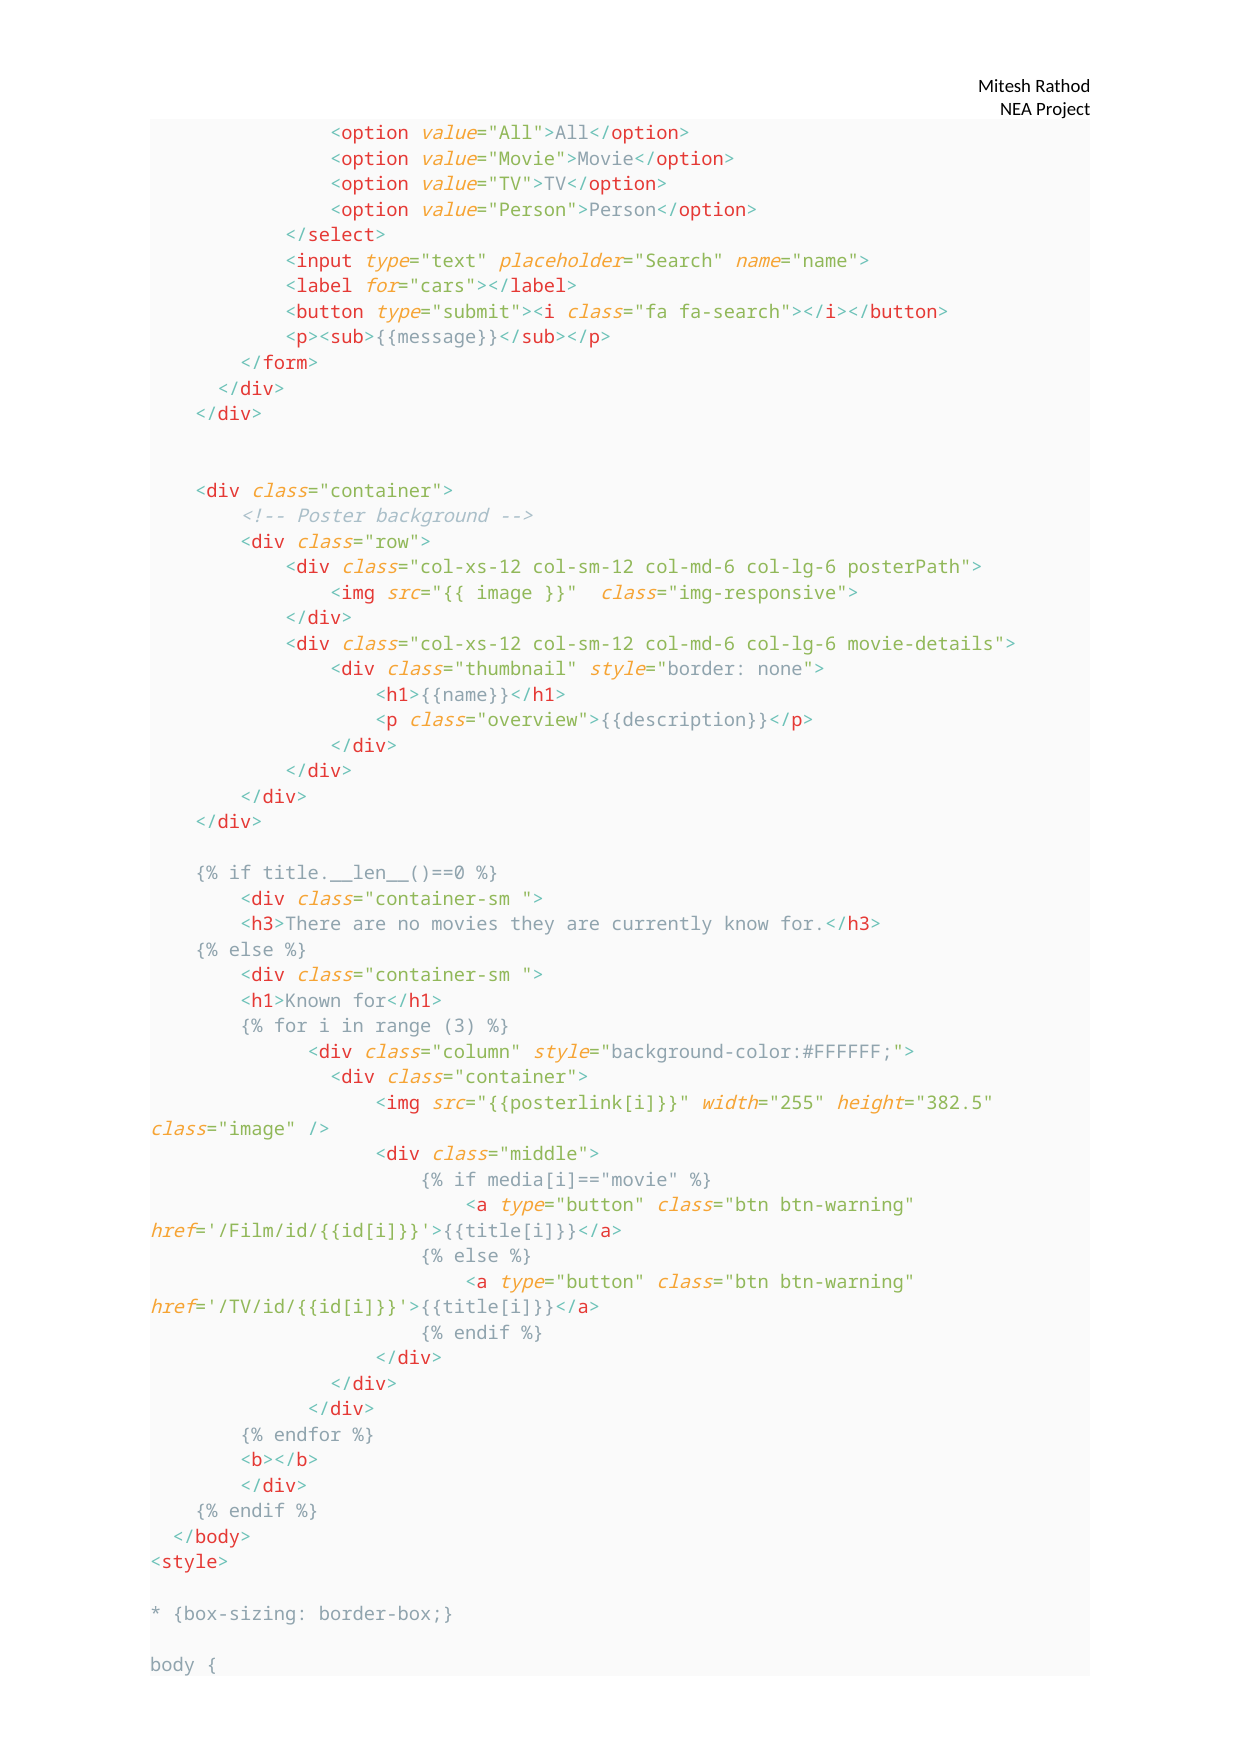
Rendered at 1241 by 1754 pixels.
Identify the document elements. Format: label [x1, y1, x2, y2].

text [150, 119, 1090, 1676]
